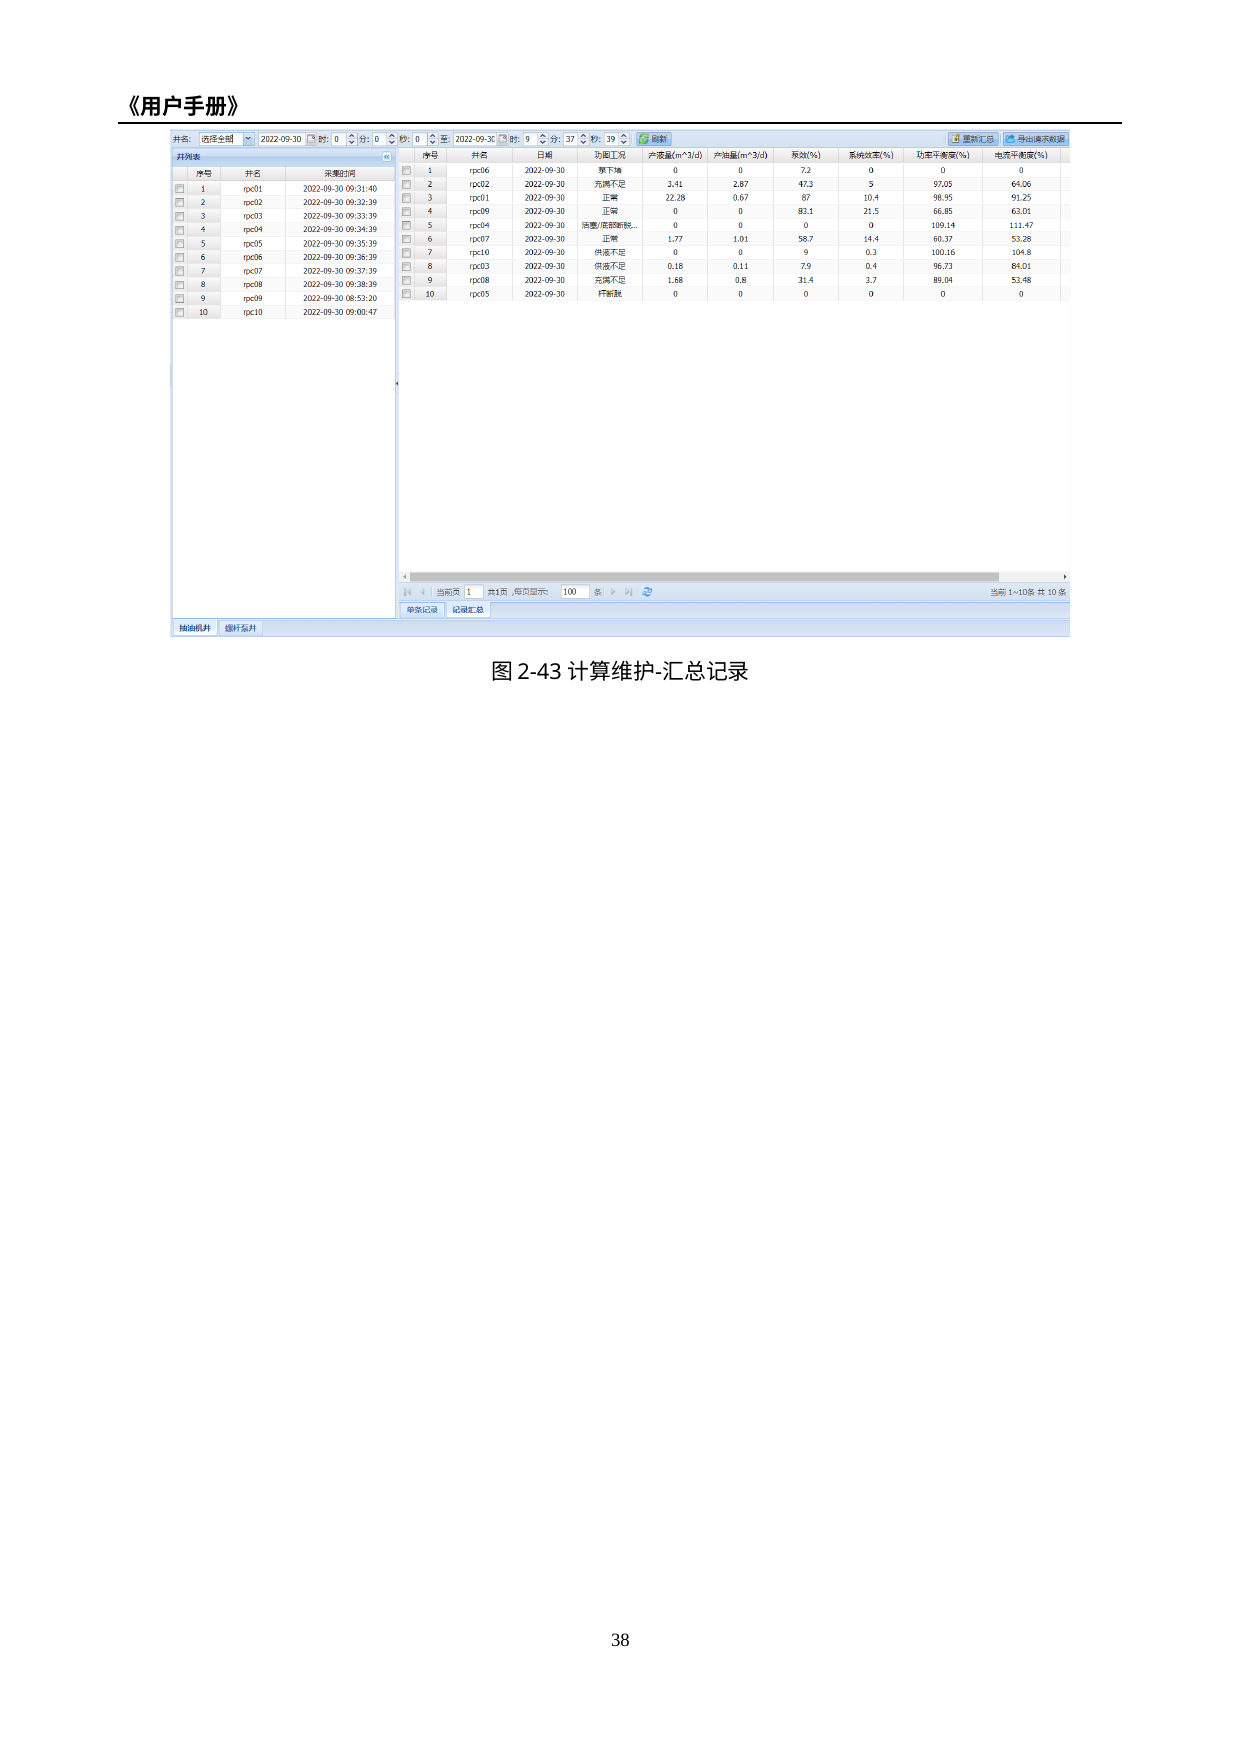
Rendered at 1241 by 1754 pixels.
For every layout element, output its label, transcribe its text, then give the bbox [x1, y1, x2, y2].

text 图2-43 计算维护-汇总记录 [118, 653, 1122, 687]
picture [170, 129, 1071, 637]
